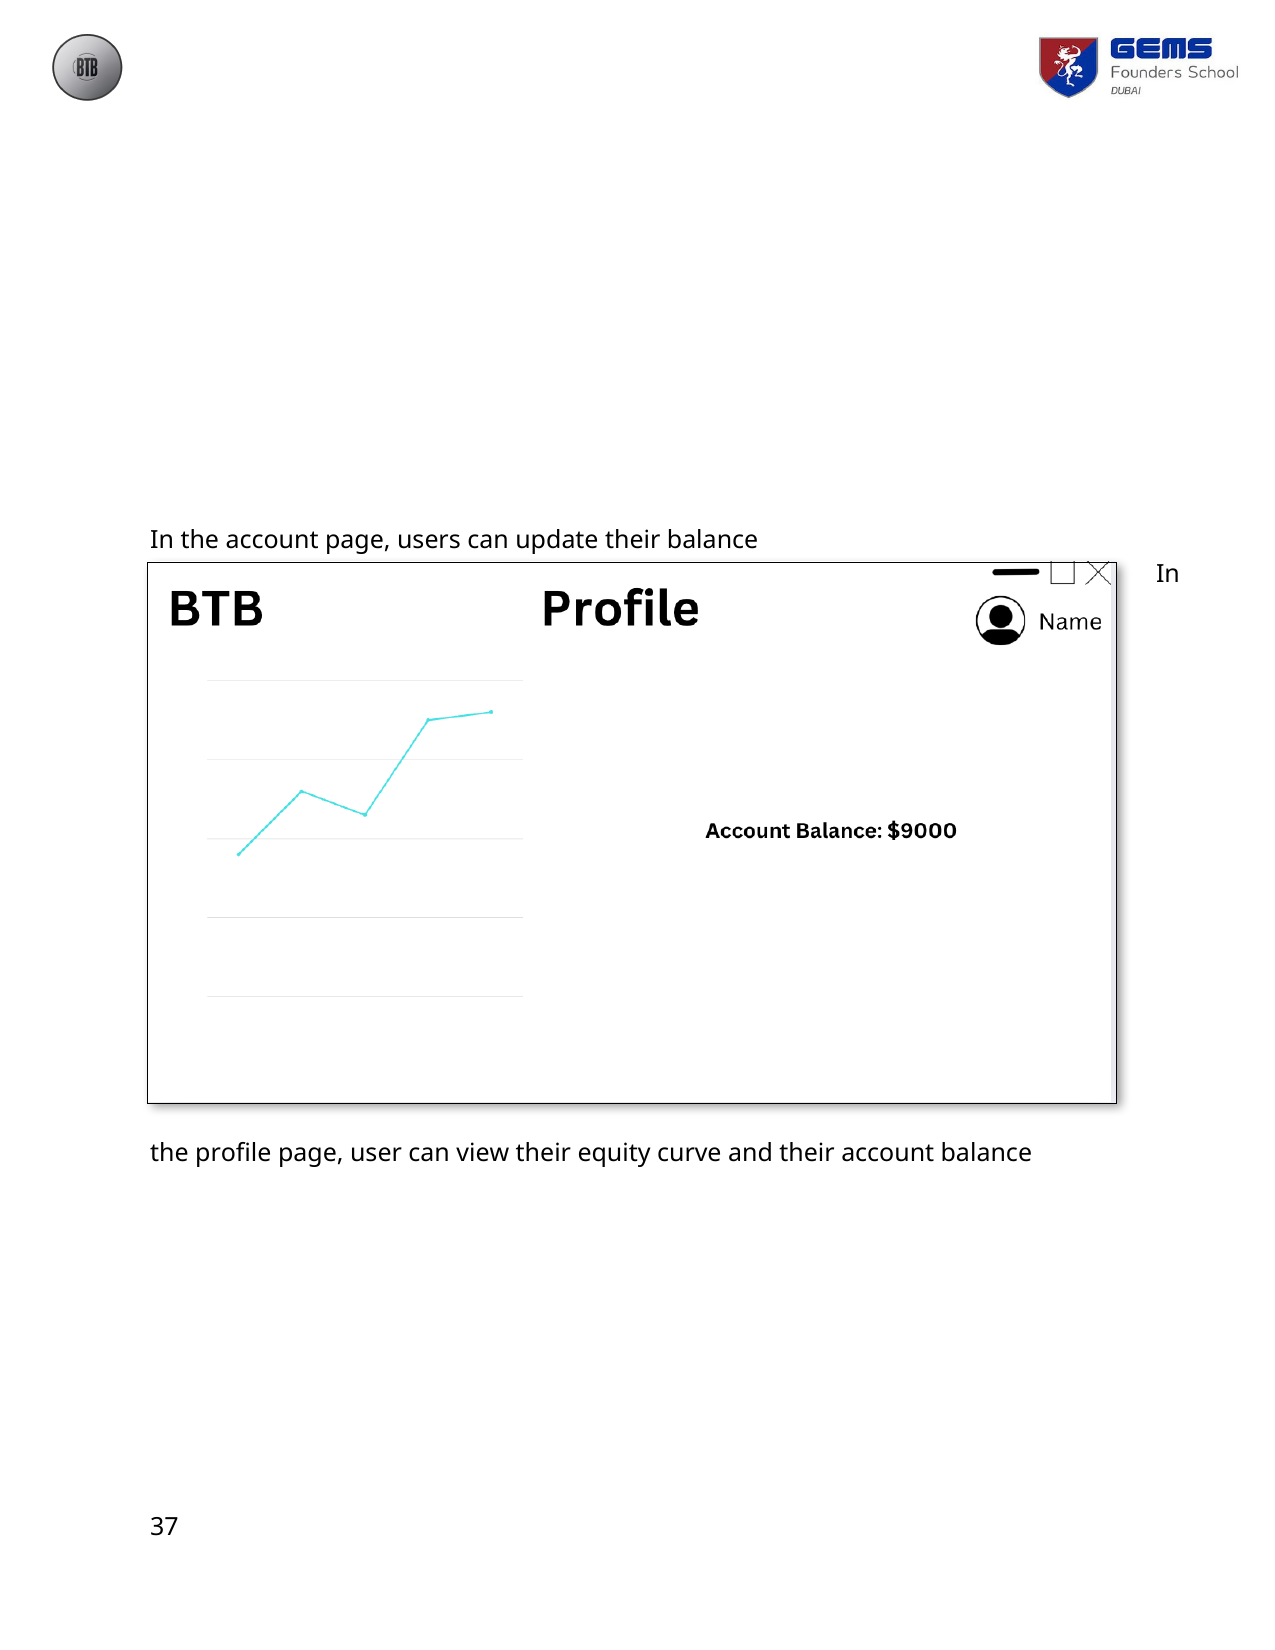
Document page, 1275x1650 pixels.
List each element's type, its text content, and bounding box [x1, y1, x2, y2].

text In the account page, users can update their balance [150, 521, 1184, 555]
picture [148, 563, 1116, 1103]
picture [1034, 32, 1241, 103]
